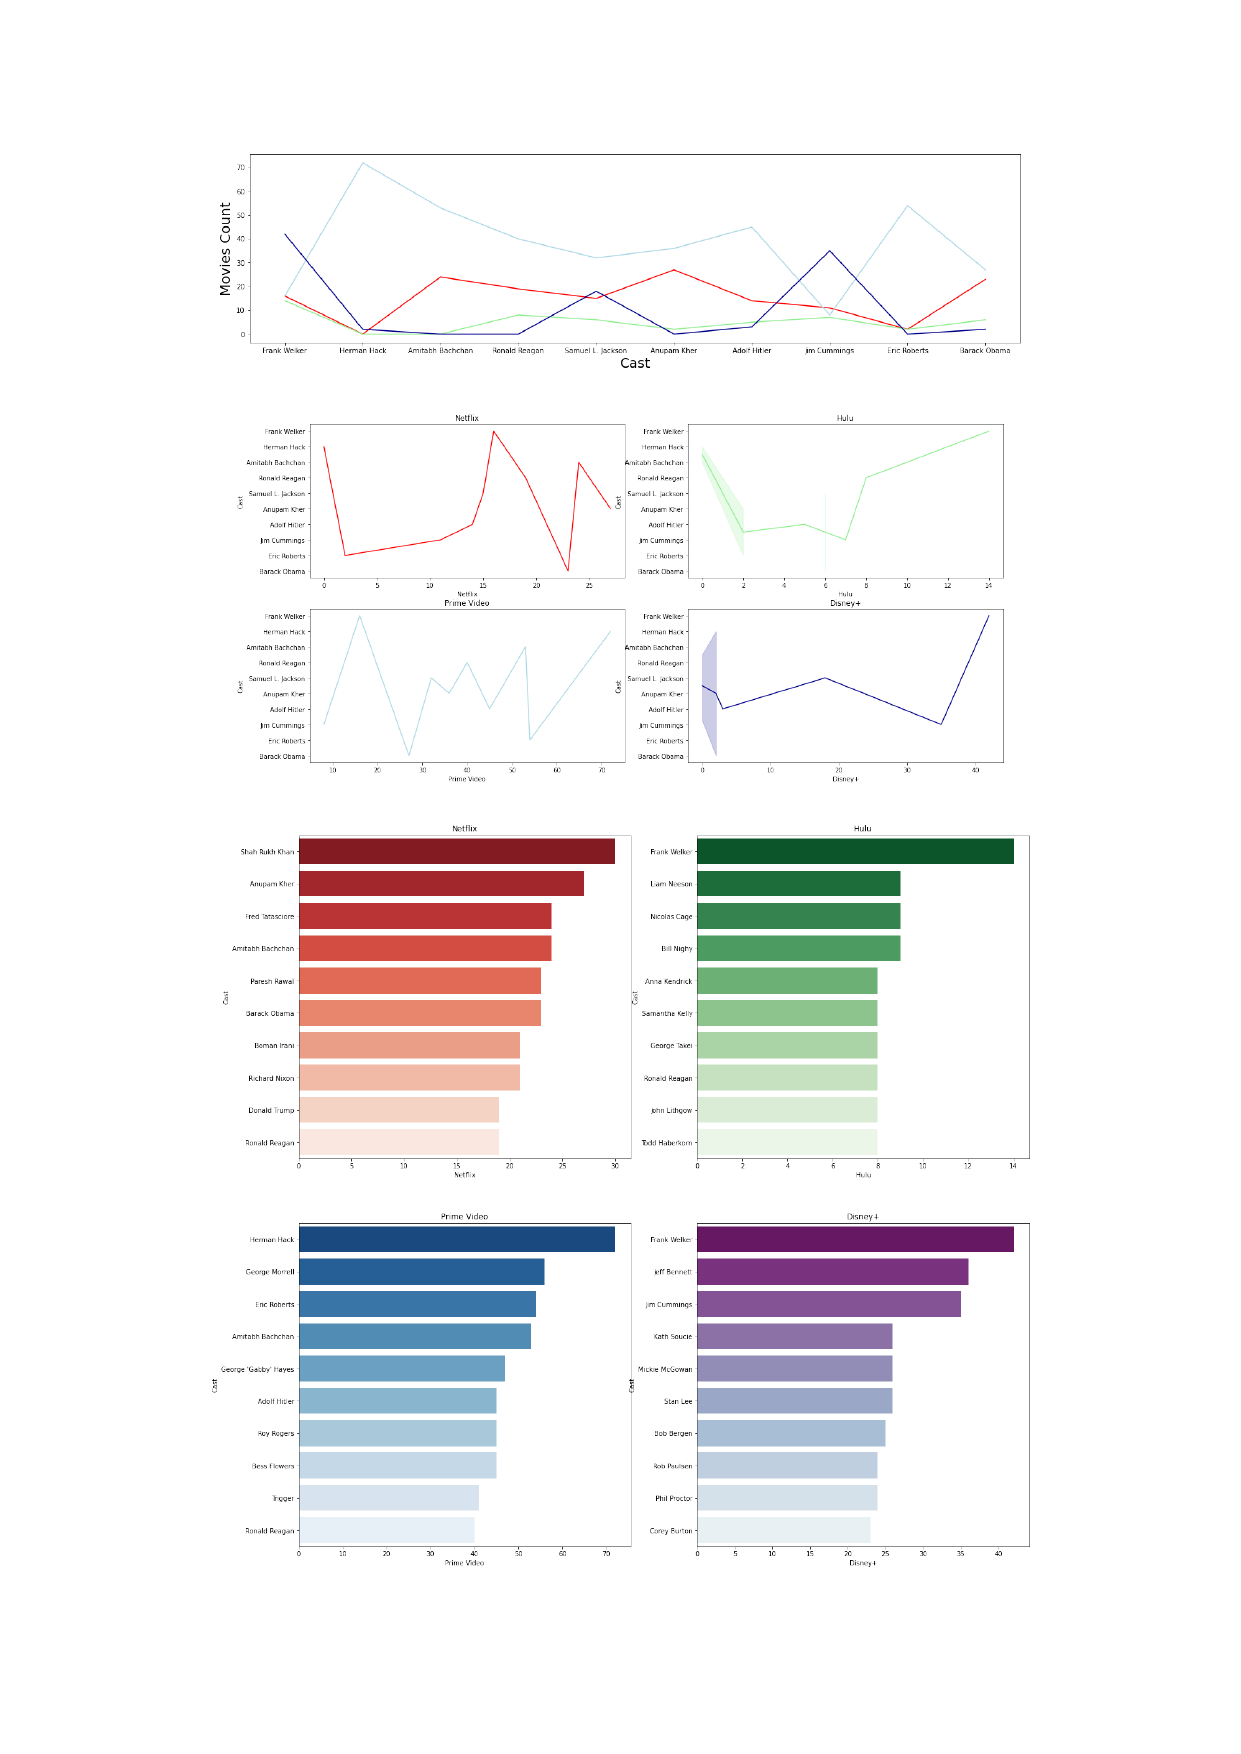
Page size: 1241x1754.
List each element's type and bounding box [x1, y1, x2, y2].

picture [207, 820, 1033, 1571]
picture [215, 150, 1025, 375]
picture [233, 410, 1007, 786]
